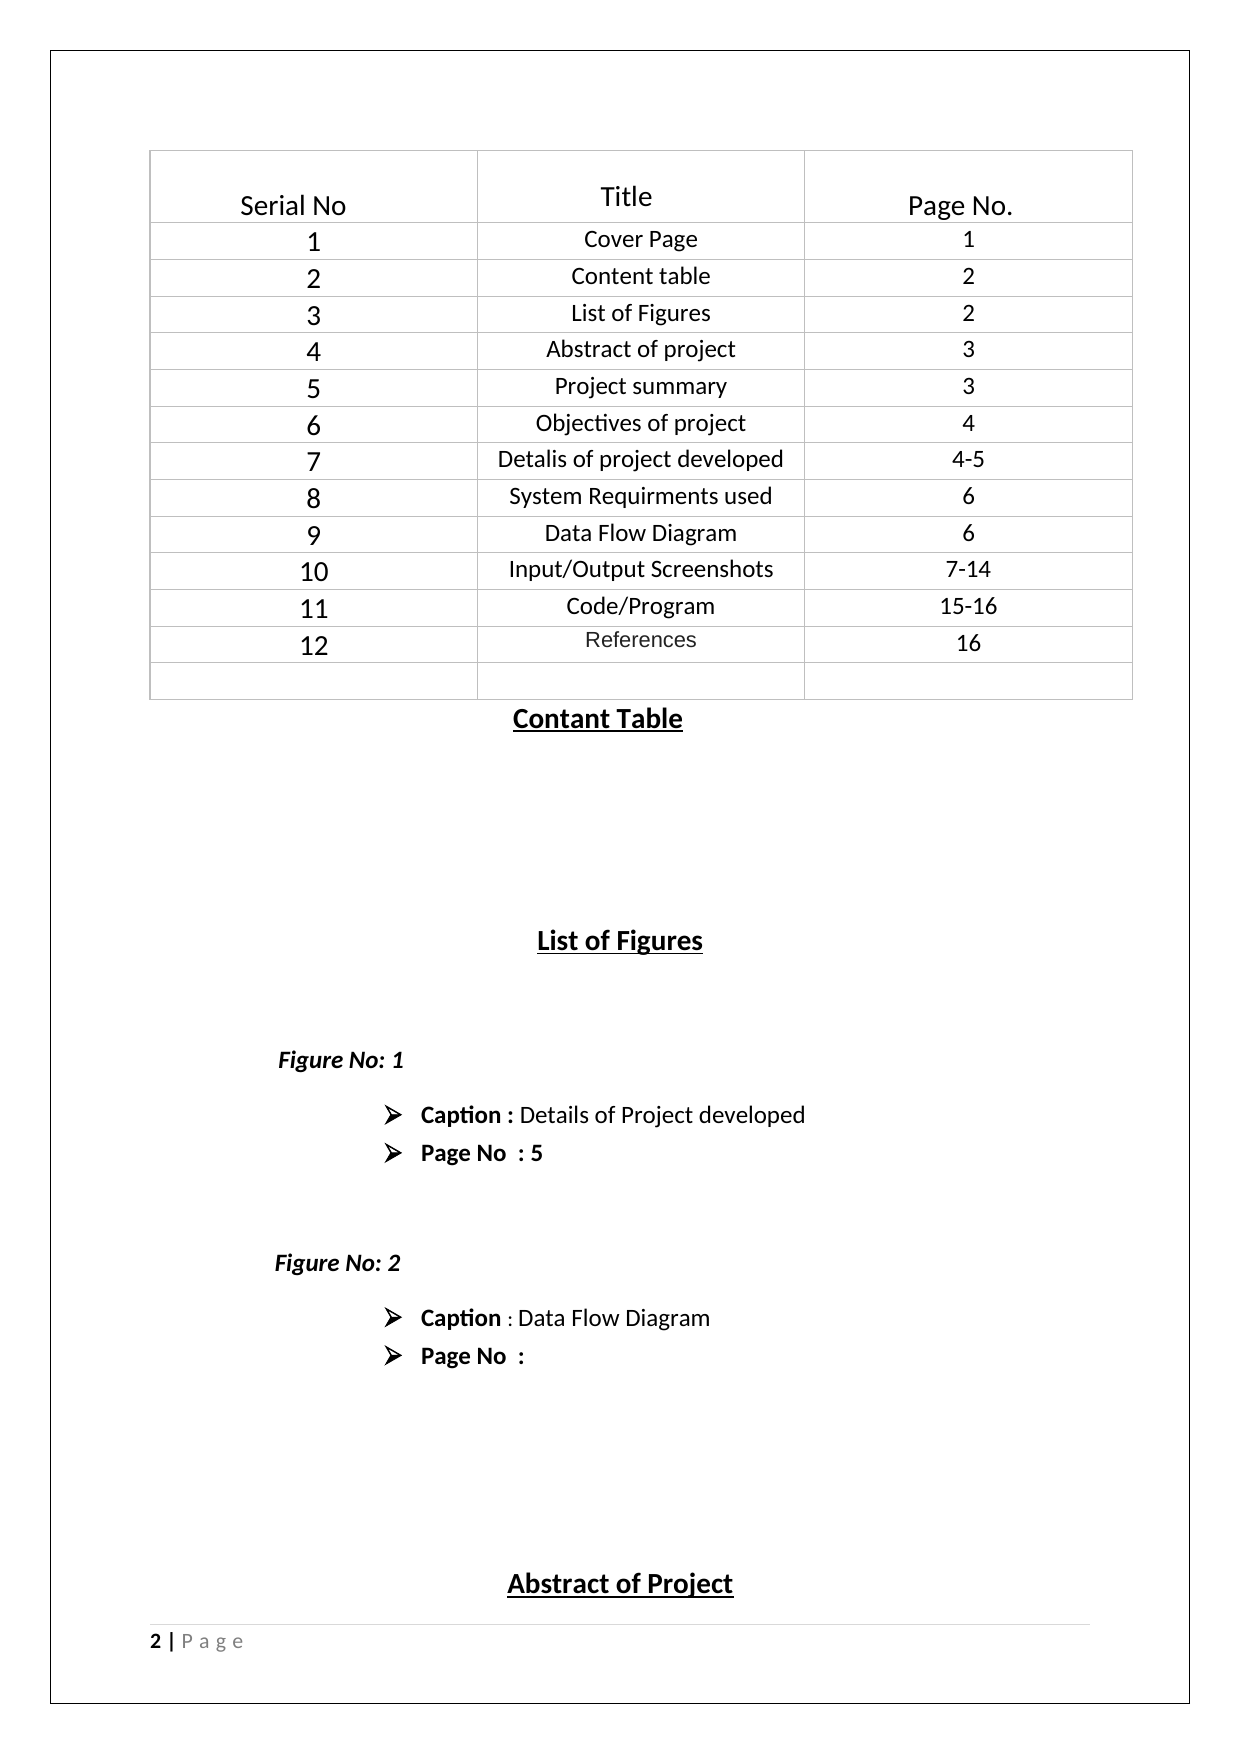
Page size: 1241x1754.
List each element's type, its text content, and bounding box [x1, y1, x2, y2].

text Contant Table [150, 700, 1090, 736]
table_cell 15-16 [805, 590, 1132, 626]
table_cell [151, 663, 477, 699]
list Page No : 5 [383, 1137, 1090, 1168]
table_cell 4-5 [805, 443, 1132, 479]
table_cell 12 [151, 627, 477, 662]
table_cell Content table [478, 260, 804, 296]
table_cell 7-14 [805, 553, 1132, 589]
table_cell 9 [151, 517, 477, 552]
table_cell 8 [151, 480, 477, 516]
list Caption : Details of Project developed [383, 1099, 1090, 1130]
table_cell 4 [805, 407, 1132, 442]
table_cell 5 [151, 370, 477, 406]
table_cell Input/Output Screenshots [478, 553, 804, 589]
table_cell 10 [151, 553, 477, 589]
table_cell [478, 663, 804, 699]
table_cell 2 [805, 260, 1132, 296]
table_header Page No. [805, 151, 1132, 222]
table_cell 16 [805, 627, 1132, 662]
table_cell 2 [151, 260, 477, 296]
table_cell Objectives of project [478, 407, 804, 442]
list Caption : Data Flow Diagram [383, 1302, 1090, 1332]
table_cell System Requirments used [478, 480, 804, 516]
table_cell 7 [151, 443, 477, 479]
table_cell Abstract of project [478, 333, 804, 369]
table_cell 6 [805, 480, 1132, 516]
table_cell 1 [805, 223, 1132, 259]
text Figure No: 1 [278, 1044, 1090, 1075]
table_cell [805, 663, 1132, 699]
text Abstract of Project [150, 1566, 1090, 1601]
table_cell 3 [805, 370, 1132, 406]
table_cell 1 [151, 223, 477, 259]
table_cell 6 [805, 517, 1132, 552]
table_cell Data Flow Diagram [478, 517, 804, 552]
table_cell 4 [151, 333, 477, 369]
table_cell 2 [805, 297, 1132, 332]
table_cell Project summary [478, 370, 804, 406]
list Page No : [383, 1340, 1090, 1371]
text Figure No: 2 [150, 1247, 1090, 1278]
table_cell Code/Program [478, 590, 804, 626]
table_cell 6 [151, 407, 477, 442]
table_header Title [478, 151, 804, 222]
table_cell 11 [151, 590, 477, 626]
table_cell List of Figures [478, 297, 804, 332]
table_cell Cover Page [478, 223, 804, 259]
table_header Serial No [151, 151, 477, 222]
text List of Figures [150, 922, 1090, 958]
table_cell 3 [805, 333, 1132, 369]
table_cell Detalis of project developed [478, 443, 804, 479]
table_cell References [478, 627, 804, 662]
table_cell 3 [151, 297, 477, 332]
